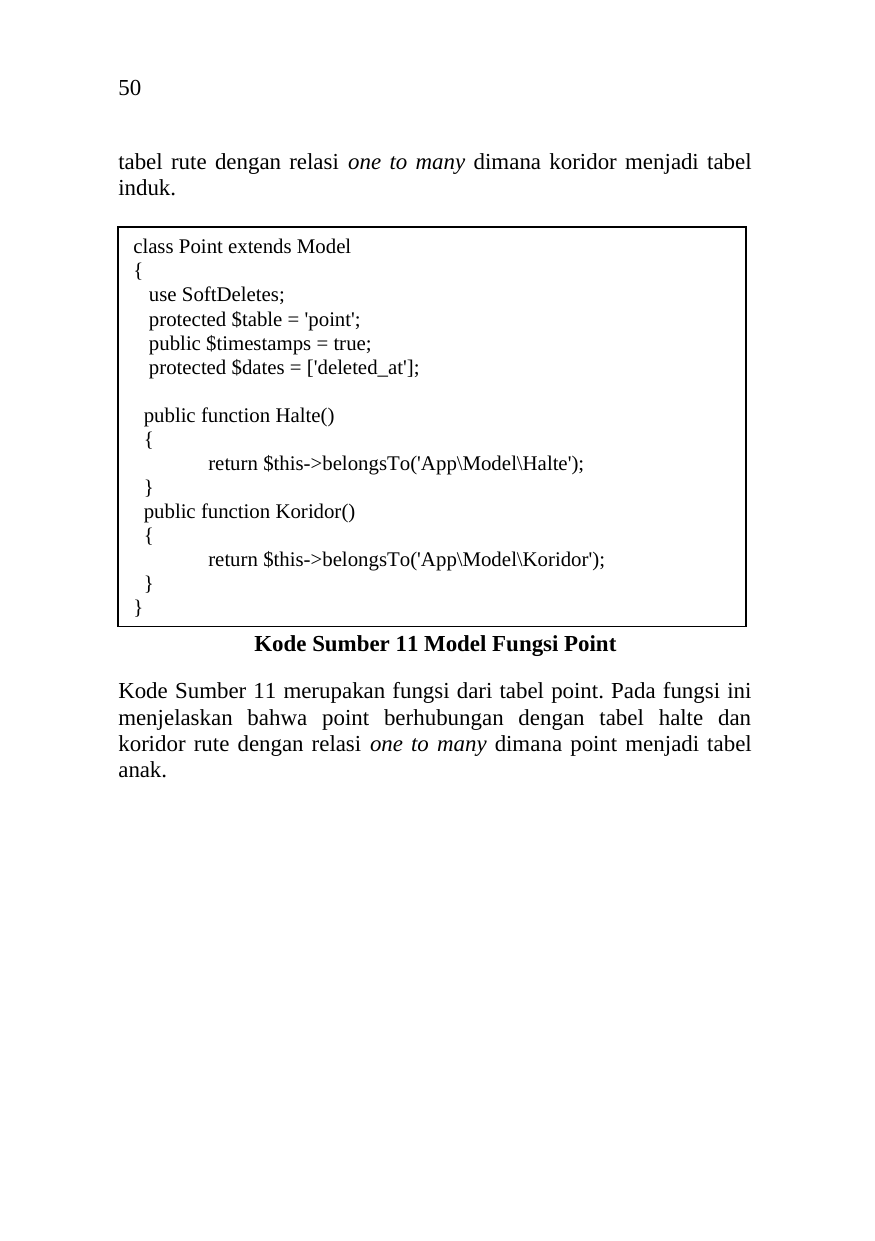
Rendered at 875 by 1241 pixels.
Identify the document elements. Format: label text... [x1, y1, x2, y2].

text Kode Sumber 11 merupakan fungsi dari tabel point. Pada fungsi ini menjelaskan bahwa point berhubungan dengan tabel halte dan koridor rute dengan relasi one to many dimana point menjadi tabel anak. [118, 677, 752, 783]
text Kode Sumber 11 Model Fungsi Point [118, 630, 752, 656]
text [118, 148, 752, 200]
